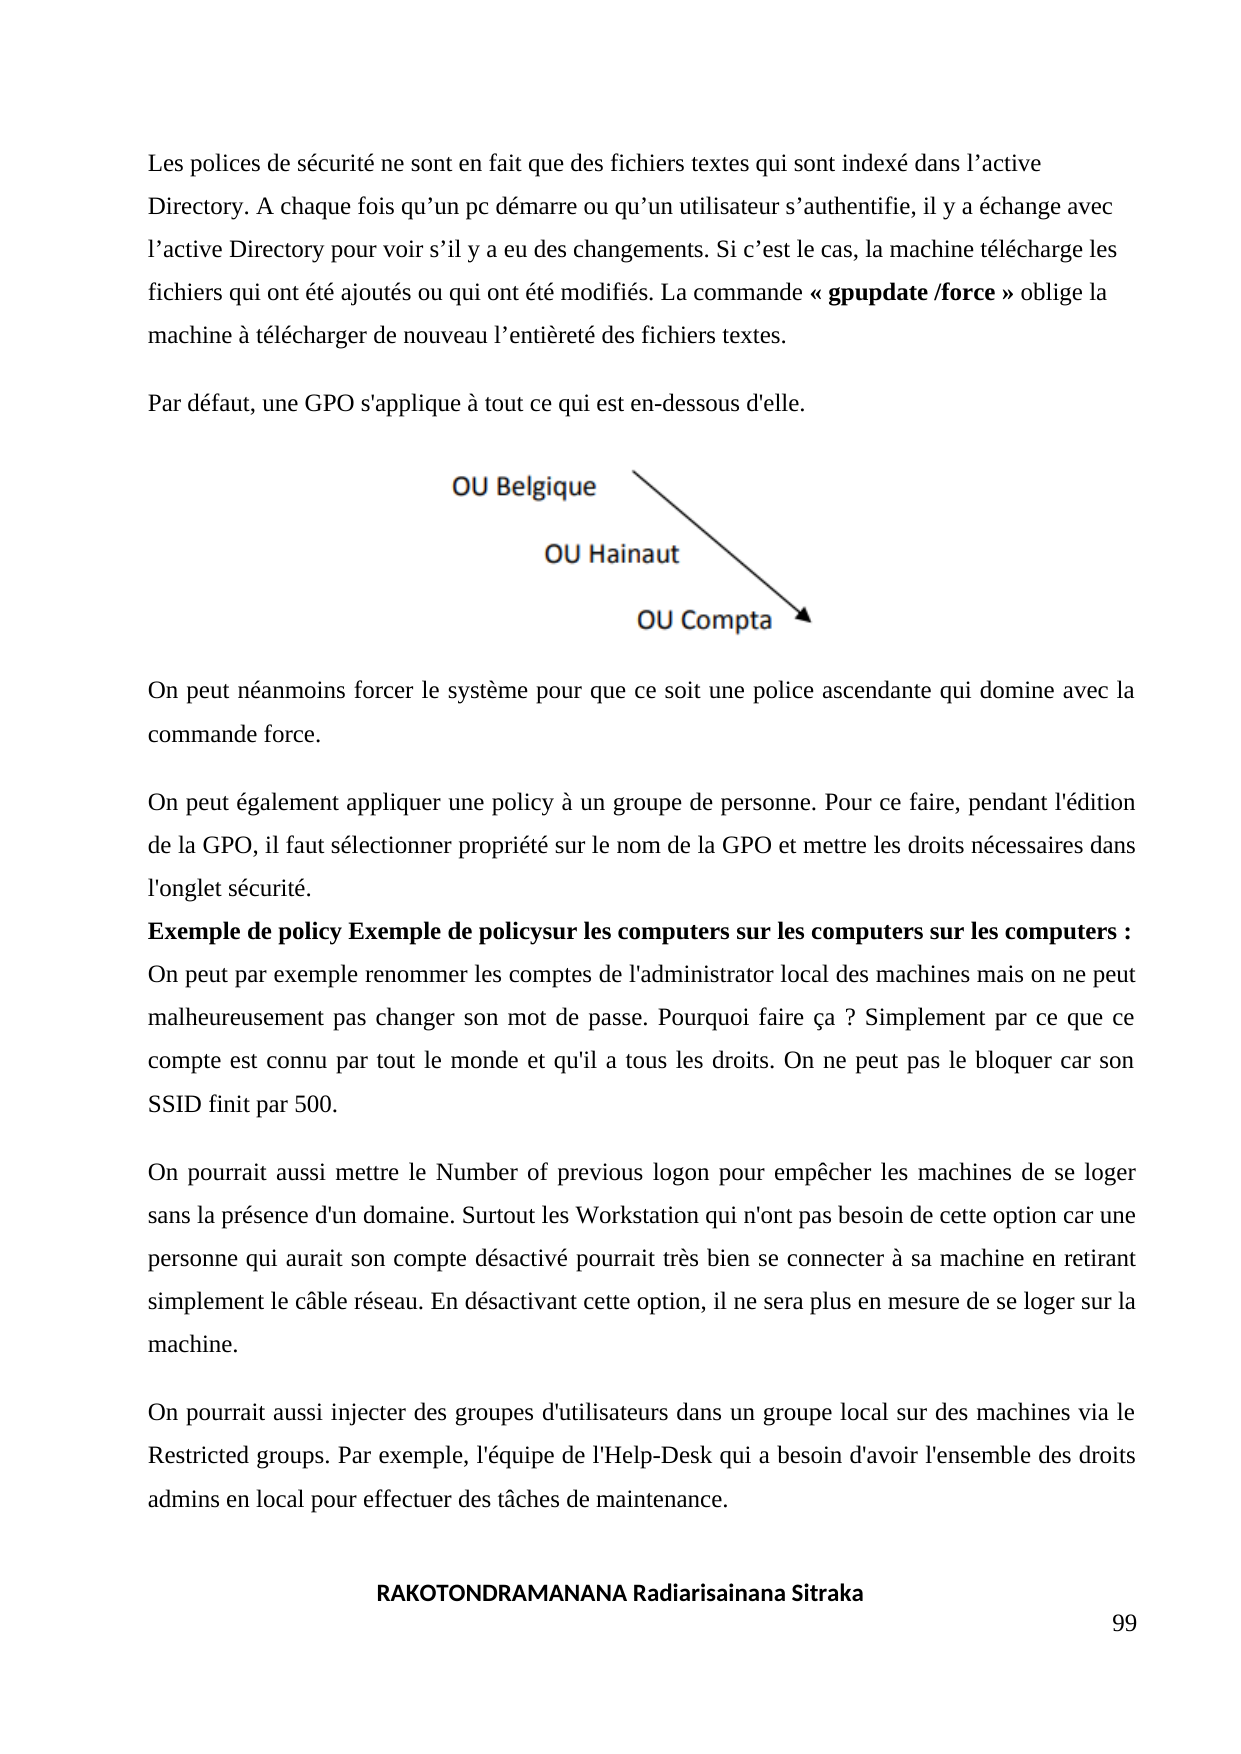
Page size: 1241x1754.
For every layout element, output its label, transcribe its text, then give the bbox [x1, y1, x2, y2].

text Les polices de sécurité ne sont en fait que des fichiers textes qui sont indexé dans l’active Directory. A chaque fois qu’un pc démarre ou qu’un utilisateur s’authentifie, il y a échange avec l’active Directory pour voir s’il y a eu des changements. Si c’est le cas, la machine télécharge les fichiers qui ont été ajoutés ou qui ont été modifiés. La commande « gpupdate /force » oblige la machine à télécharger de nouveau l’entièreté des fichiers textes. [148, 148, 1137, 349]
text Exemple de policy Exemple de policysur les computers sur les computers sur les computers : [148, 916, 1137, 945]
text Par défaut, une GPO s'applique à tout ce qui est en-dessous d'elle. [148, 388, 1137, 417]
text On pourrait aussi mettre le Number of previous logon pour empêcher les machines de se loger sans la présence d'un domaine. Surtout les Workstation qui n'ont pas besoin de cette option car une personne qui aurait son compte désactivé pourrait très bien se connecter à sa machine en retirant simplement le câble réseau. En désactivant cette option, il ne sera plus en mesure de se loger sur la machine. [148, 1157, 1137, 1358]
text On peut par exemple renommer les comptes de l'administrator local des machines mais on ne peut malheureusement pas changer son mot de passe. Pourquoi faire ça ? Simplement par ce que ce compte est connu par tout le monde et qu'il a tous les droits. On ne peut pas le bloquer car son SSID finit par 500. [148, 959, 1137, 1117]
text On pourrait aussi injecter des groupes d'utilisateurs dans un groupe local sur des machines via le Restricted groups. Par exemple, l'équipe de l'Help-Desk qui a besoin d'avoir l'ensemble des droits admins en local pour effectuer des tâches de maintenance. [148, 1397, 1137, 1512]
picture [427, 431, 858, 662]
text On peut également appliquer une policy à un groupe de personne. Pour ce faire, pendant l'édition de la GPO, il faut sélectionner propriété sur le nom de la GPO et mettre les droits nécessaires dans l'onglet sécurité. [148, 787, 1137, 902]
text On peut néanmoins forcer le système pour que ce soit une police ascendante qui domine avec la commande force. [148, 676, 1137, 747]
